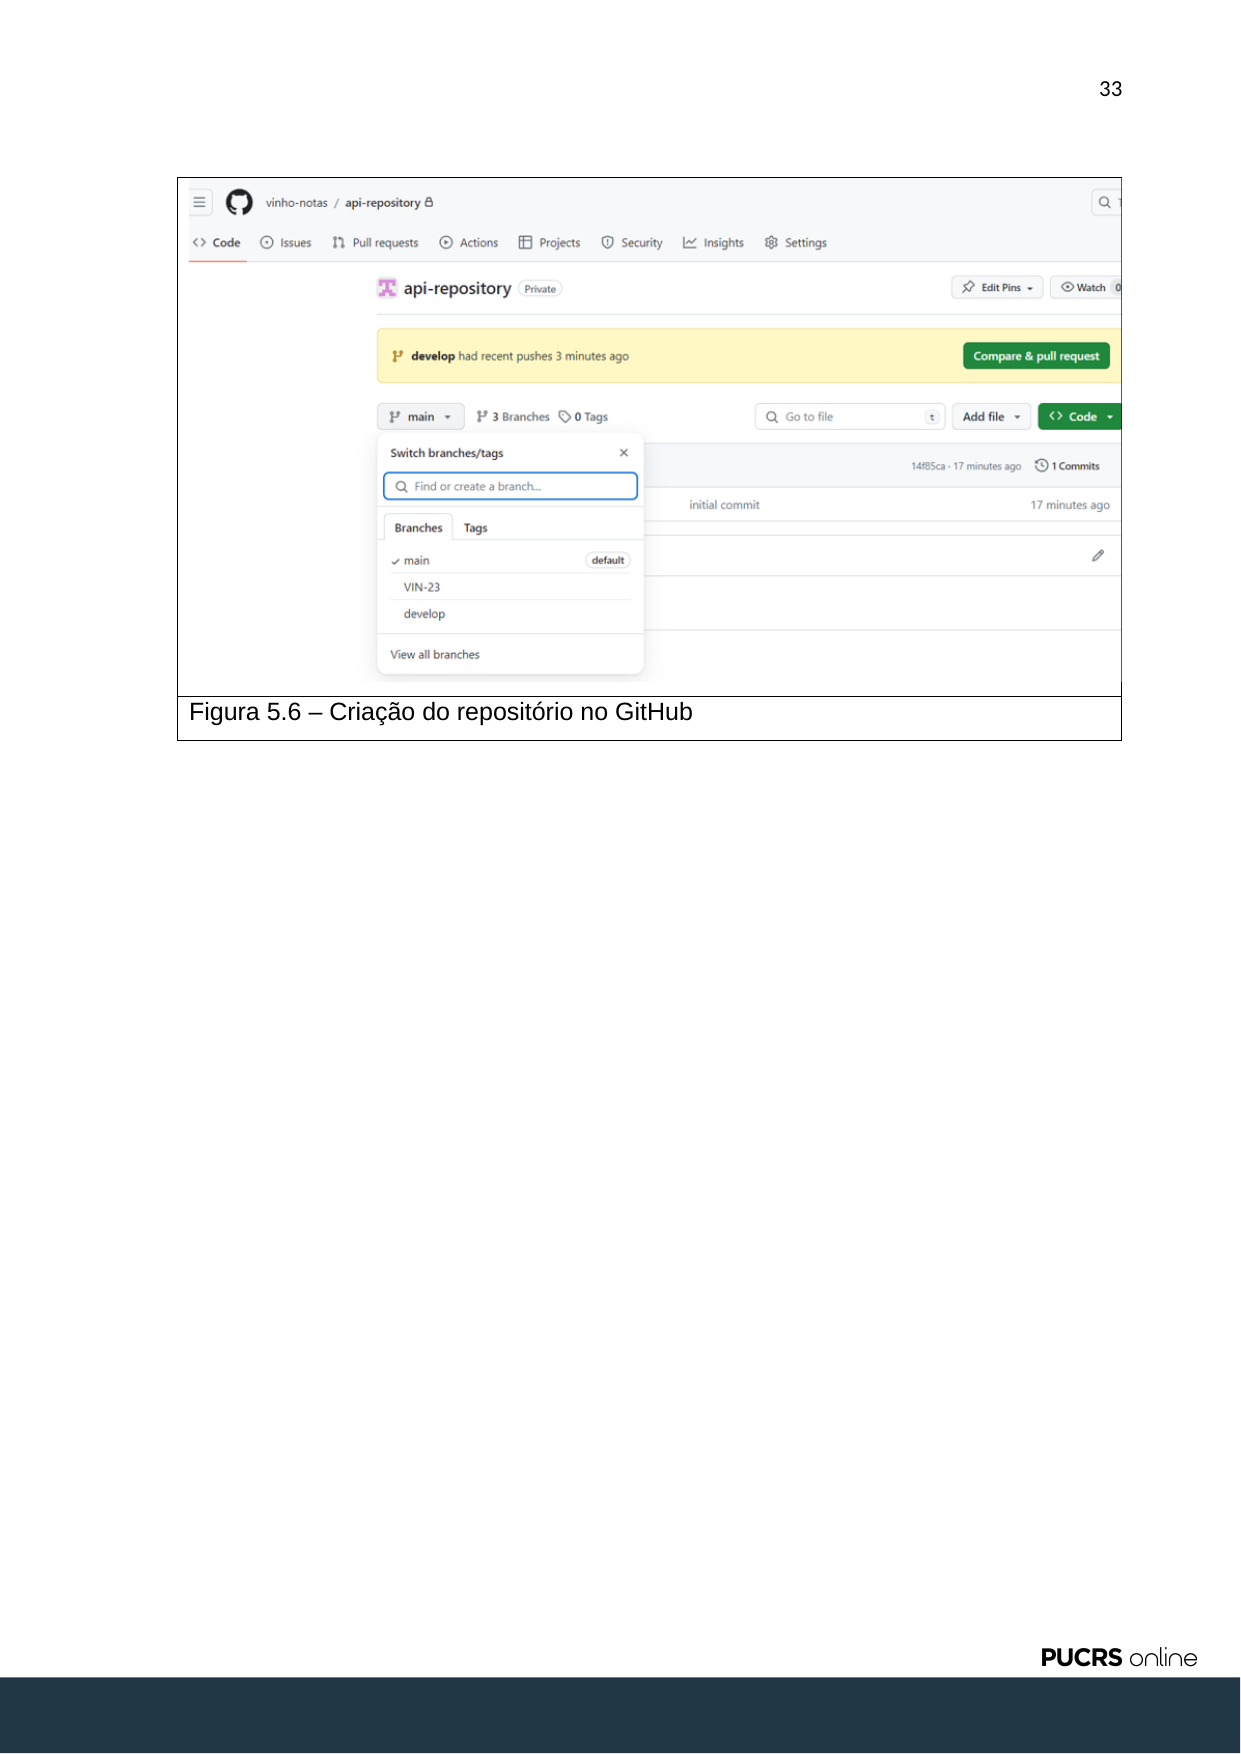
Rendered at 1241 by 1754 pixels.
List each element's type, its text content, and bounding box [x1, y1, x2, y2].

picture [188, 178, 1122, 682]
table_header [178, 178, 1121, 696]
picture [1040, 1646, 1198, 1668]
table_cell Figura 5.6 – Criação do repositório no GitHub [178, 697, 1121, 740]
